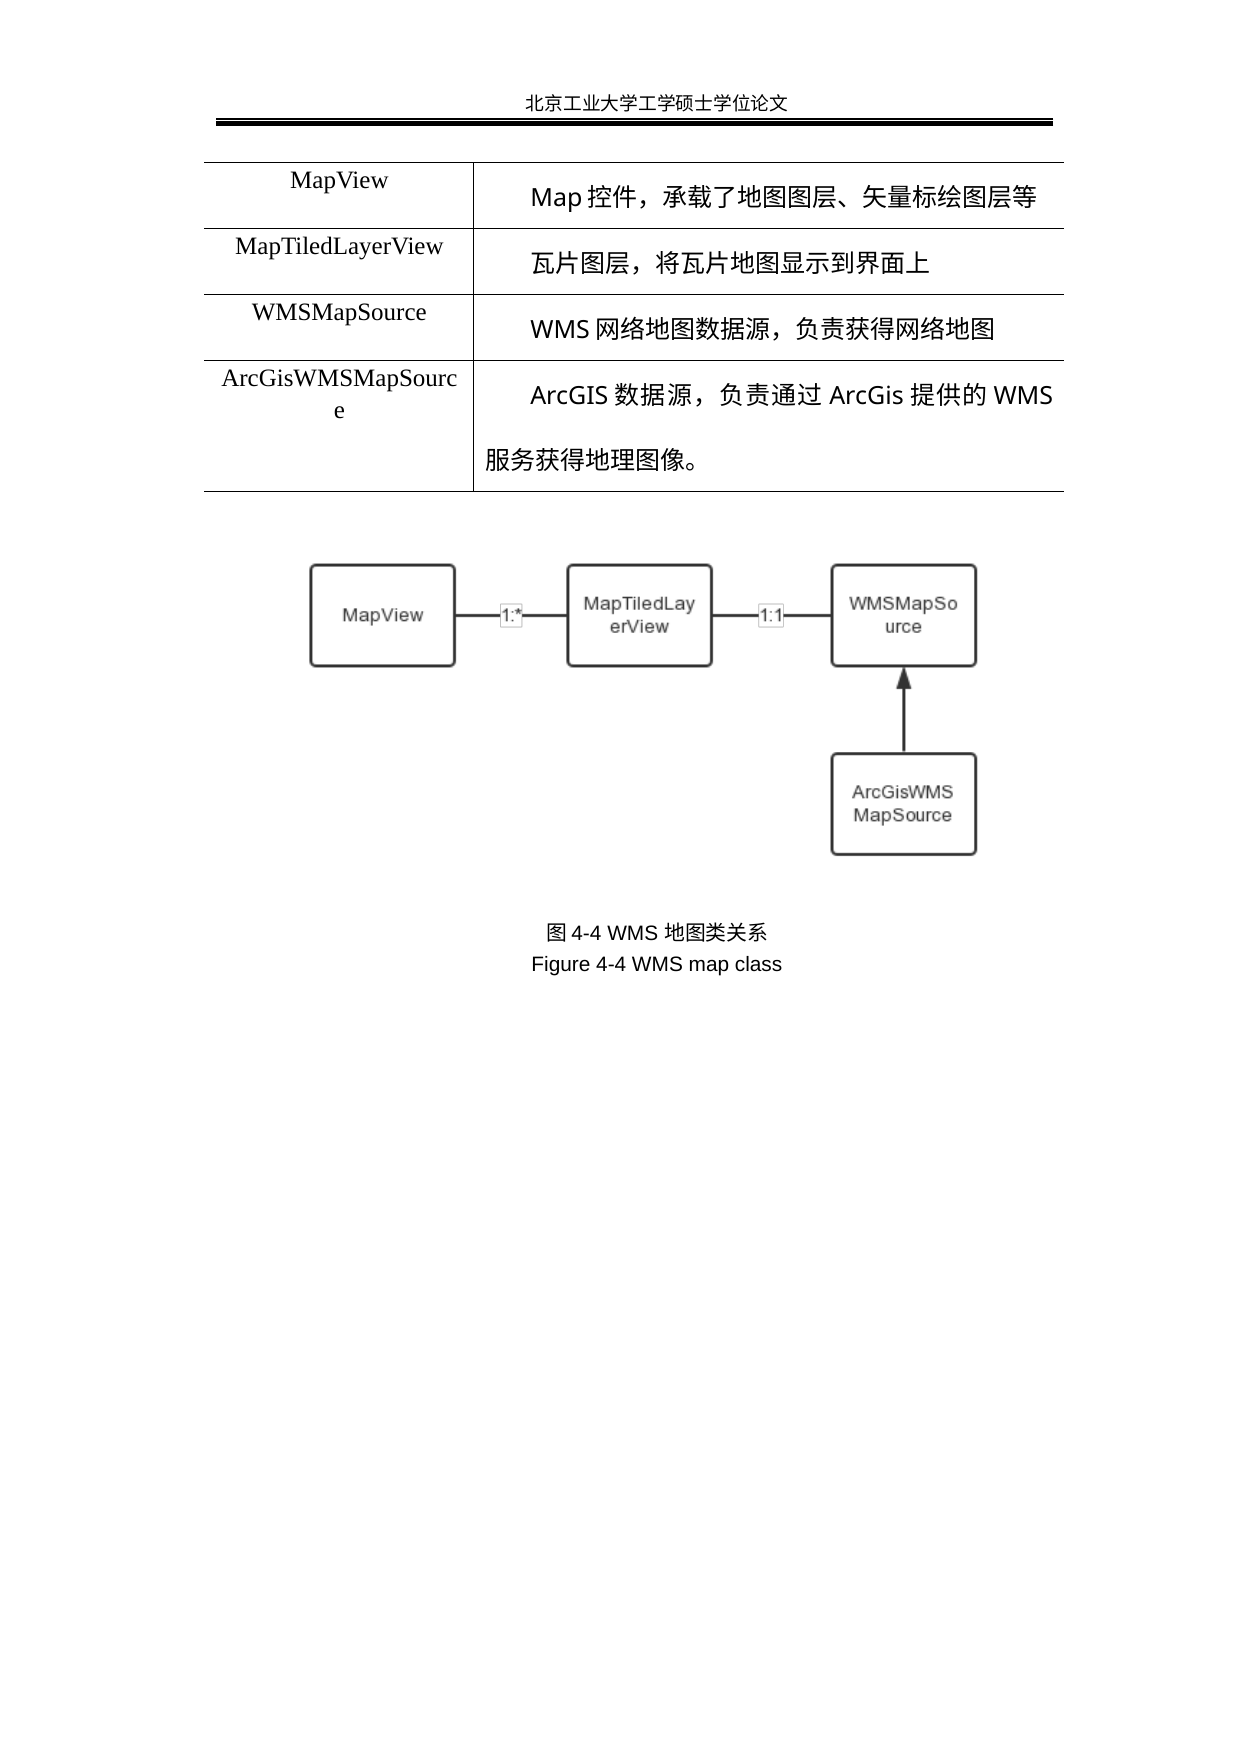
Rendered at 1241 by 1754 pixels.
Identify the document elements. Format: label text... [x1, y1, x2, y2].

picture [278, 492, 1036, 902]
table_cell WMS网络地图数据源，负责获得网络地图 [474, 295, 1064, 360]
table_cell ArcGIS数据源，负责通过ArcGis提供的WMS服务获得地理图像。 [474, 361, 1064, 491]
text Figure 4-4 WMS map class [216, 947, 1053, 980]
table_cell 瓦片图层，将瓦片地图显示到界面上 [474, 229, 1064, 294]
table_cell MapTiledLayerView [204, 229, 473, 294]
text 图 4-4 WMS 地图类关系 [216, 915, 1053, 947]
table_cell MapView [204, 163, 473, 228]
table_cell ArcGisWMSMapSource [204, 361, 473, 491]
table_cell WMSMapSource [204, 295, 473, 360]
table_cell Map控件，承载了地图图层、矢量标绘图层等 [474, 163, 1064, 228]
